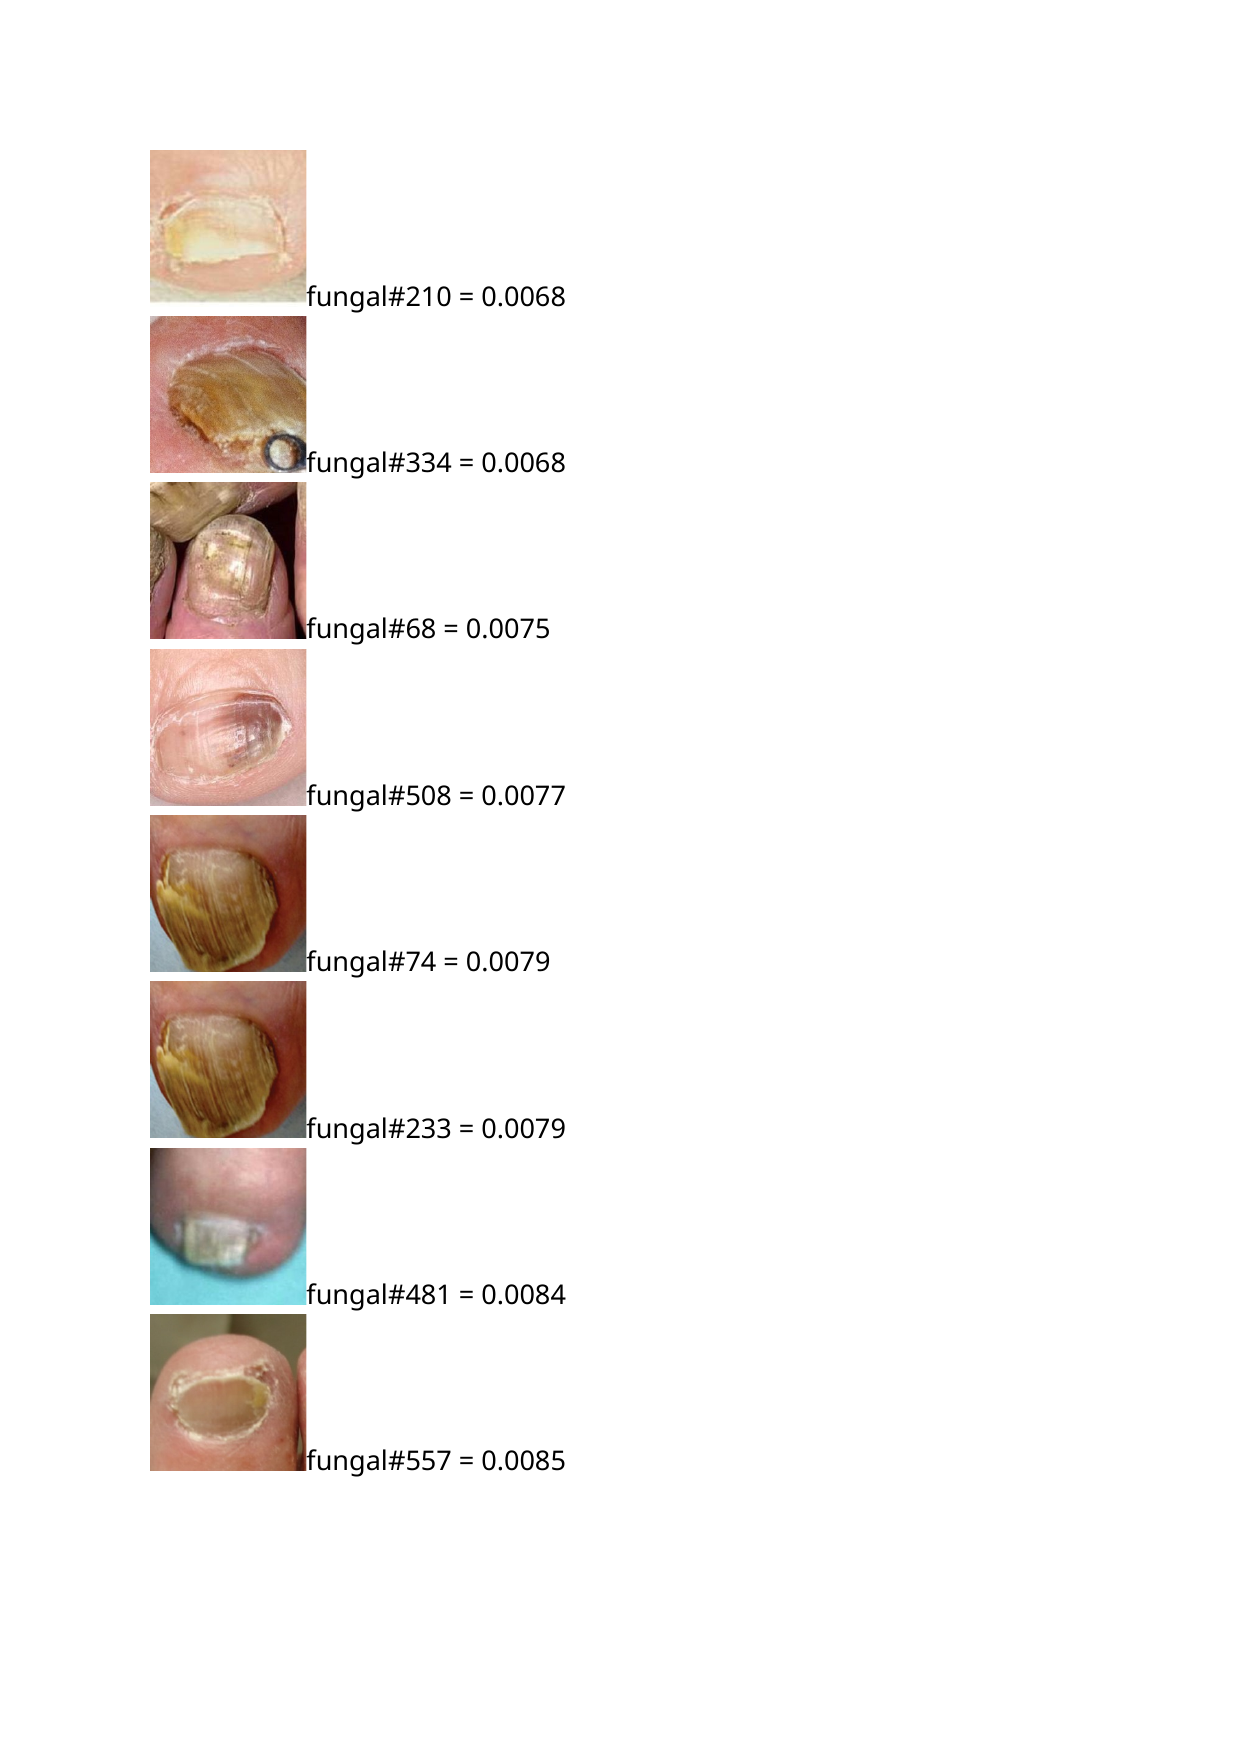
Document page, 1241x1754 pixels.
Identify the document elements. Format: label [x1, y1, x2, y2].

picture [150, 981, 307, 1138]
picture [150, 1148, 307, 1305]
picture [150, 1314, 307, 1471]
text [150, 150, 1090, 1479]
picture [150, 482, 307, 639]
picture [150, 150, 307, 307]
picture [150, 316, 307, 473]
picture [150, 649, 307, 806]
picture [150, 815, 307, 972]
